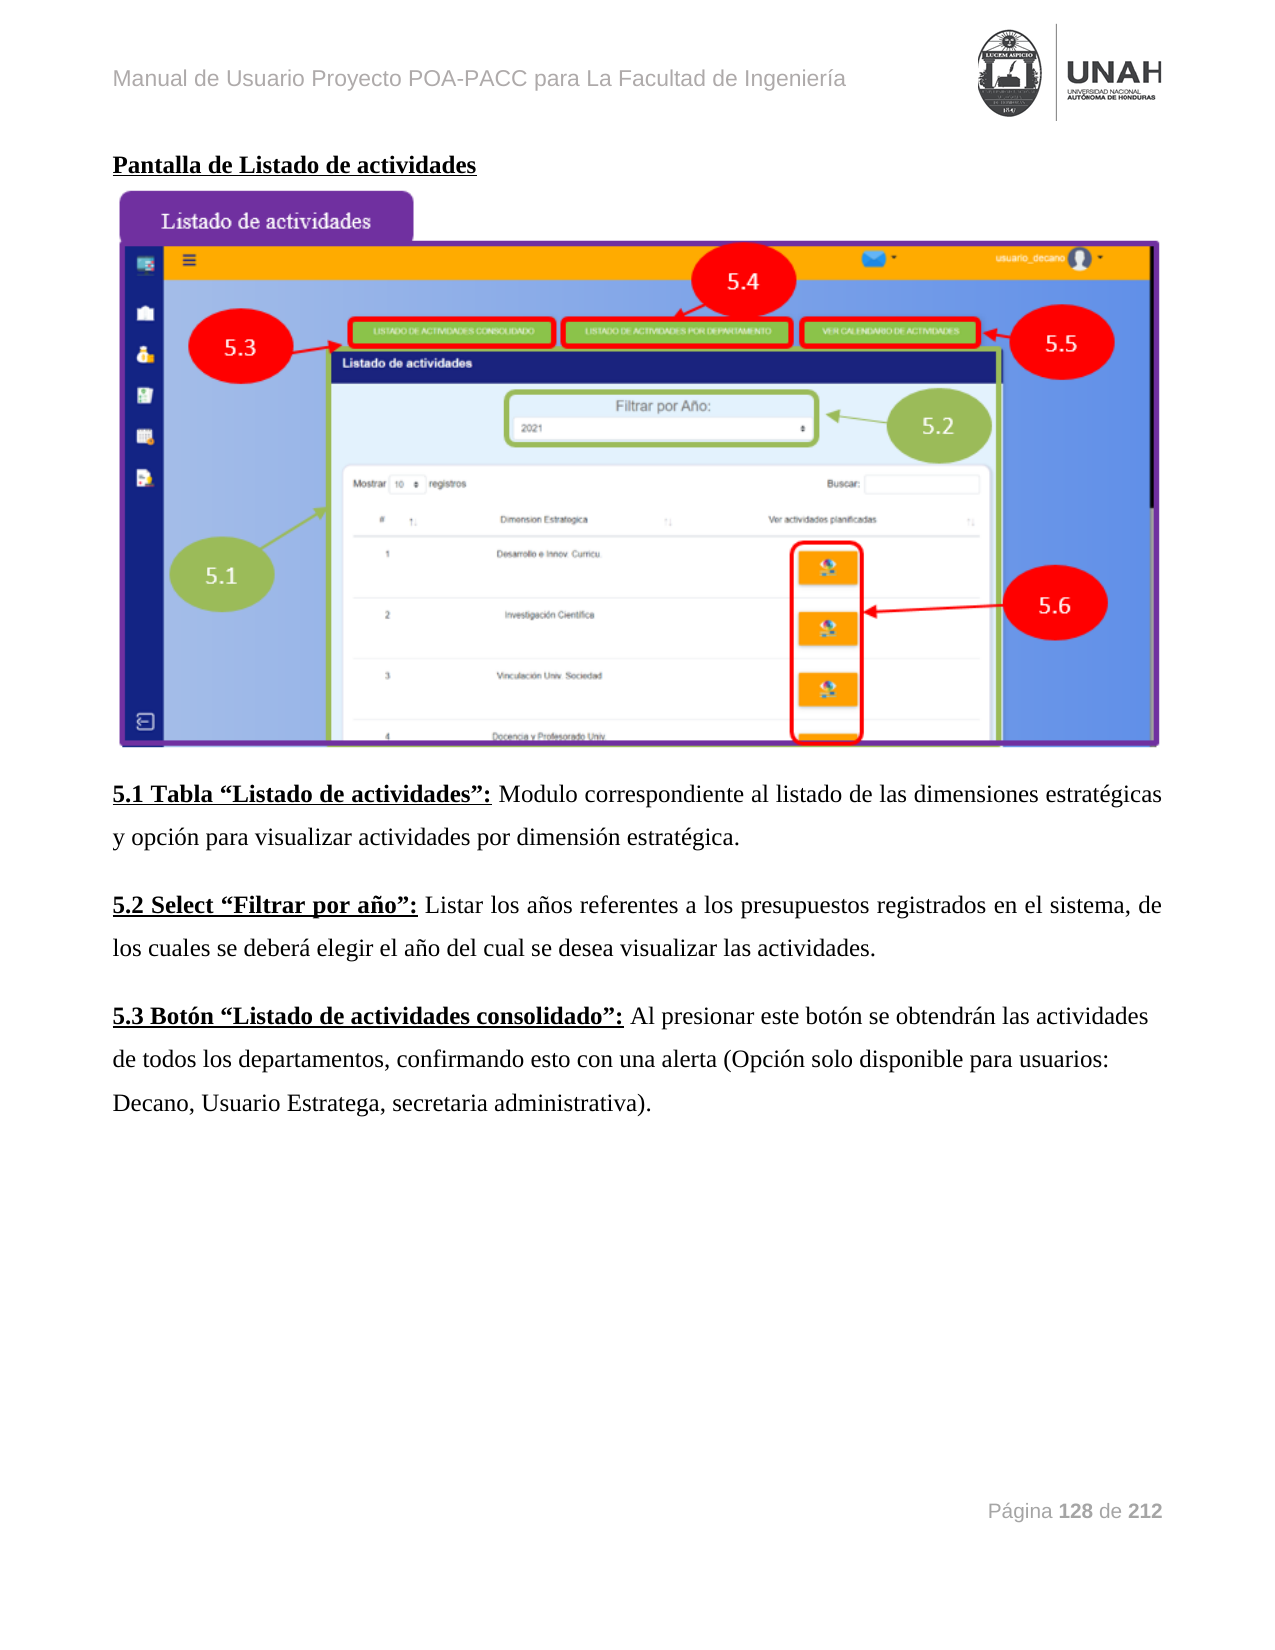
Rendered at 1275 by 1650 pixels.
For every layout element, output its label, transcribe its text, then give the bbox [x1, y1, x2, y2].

subtitle Pantalla de Listado de actividades [112, 150, 1162, 179]
text 5.2 Select “Filtrar por año”: Listar los años referentes a los presupuestos registrados en el sistema, de los cuales se deberá elegir el año del cual se desea visualizar las actividades. [112, 890, 1162, 962]
picture [113, 187, 1162, 750]
picture [976, 20, 1161, 120]
text 5.3 Botón “Listado de actividades consolidado”: Al presionar este botón se obtendrán las actividades de todos los departamentos, confirmando esto con una alerta (Opción solo disponible para usuarios: Decano, Usuario Estratega, secretaria administrativa). [112, 1001, 1162, 1116]
text 5.1 Tabla “Listado de actividades”: Modulo correspondiente al listado de las dimensiones estratégicas y opción para visualizar actividades por dimensión estratégica. [112, 779, 1162, 851]
